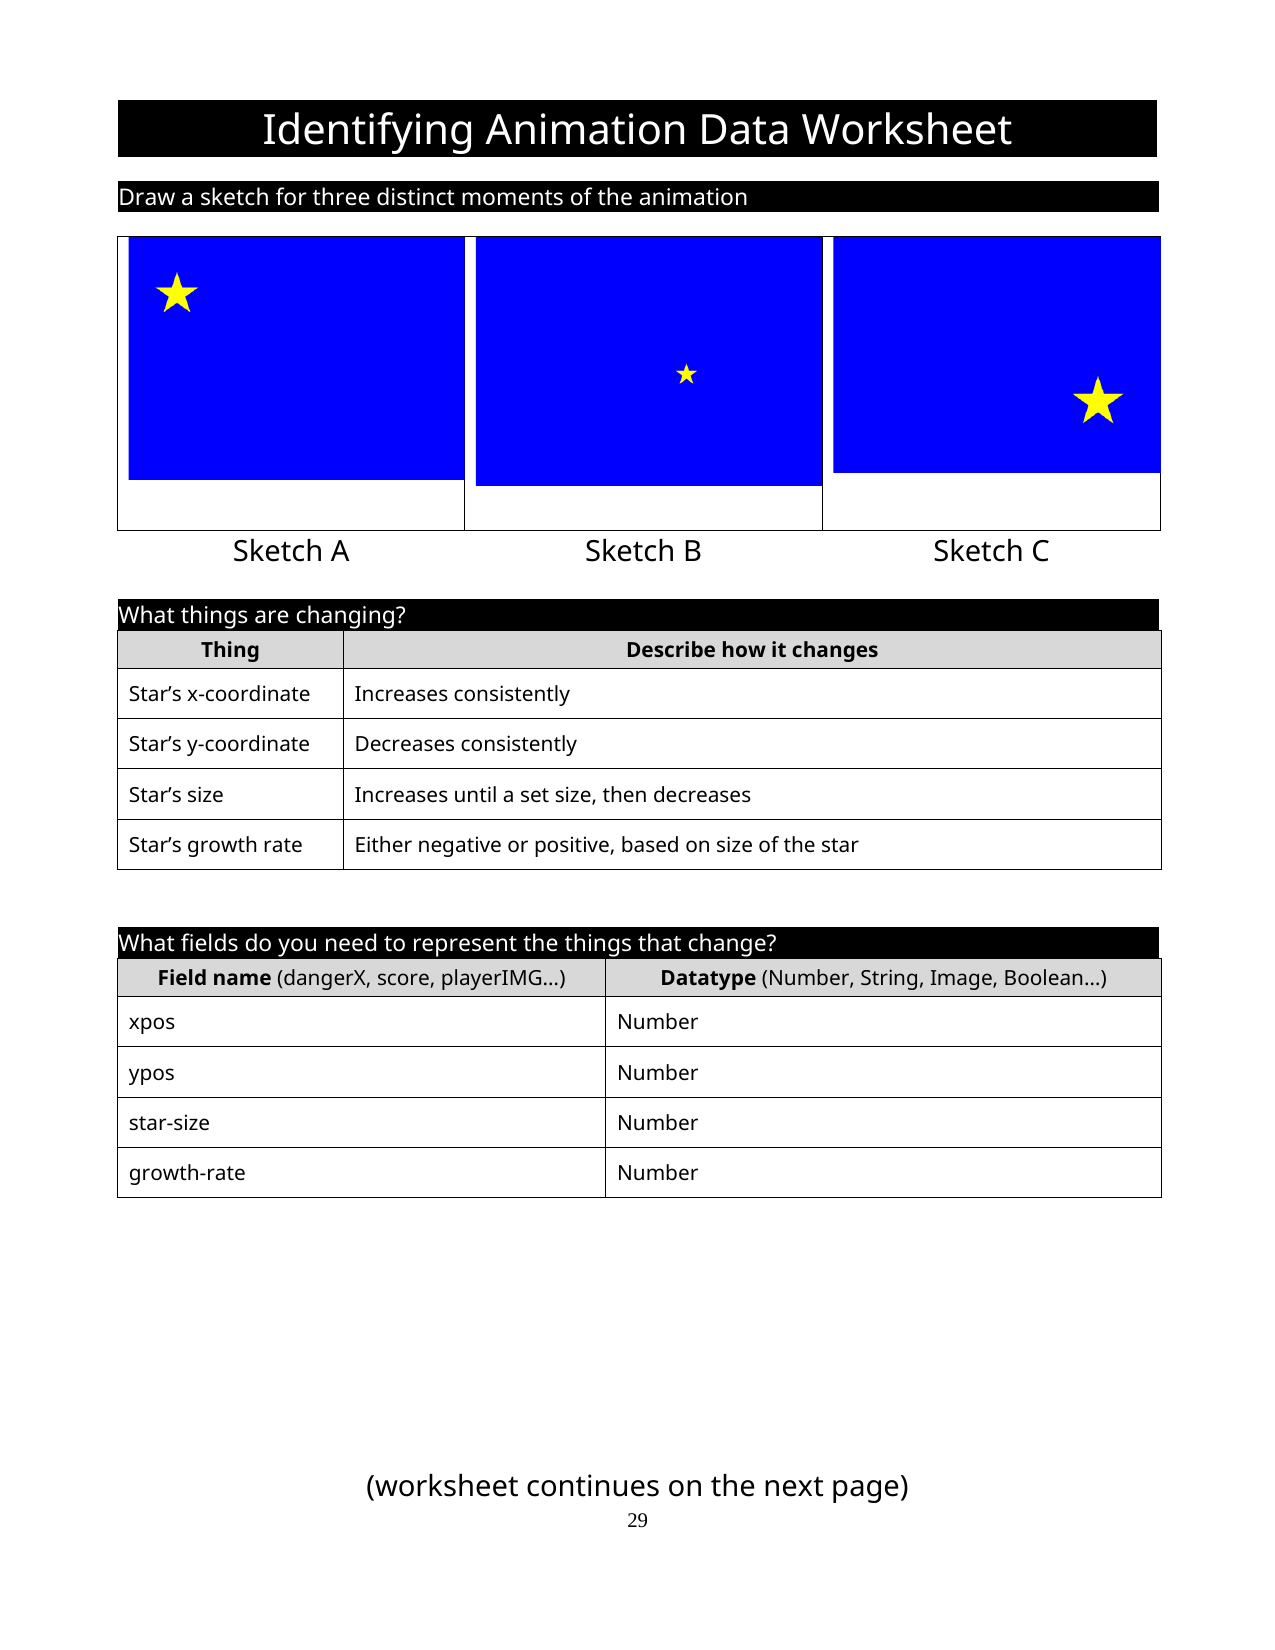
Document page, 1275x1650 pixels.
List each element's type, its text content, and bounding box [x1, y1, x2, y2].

table_cell Sketch A [118, 531, 464, 570]
table_cell Number [606, 1047, 1161, 1097]
text (worksheet continues on the next page) [118, 1465, 1157, 1504]
table_cell Number [606, 997, 1161, 1046]
table_cell xpos [118, 997, 605, 1046]
table_cell growth-rate [118, 1148, 605, 1197]
table_cell Sketch C [822, 531, 1161, 570]
table_cell Decreases consistently [344, 719, 1161, 768]
picture [833, 237, 1161, 473]
table_cell Either negative or positive, based on size of the star [344, 820, 1161, 869]
table_header [465, 237, 822, 529]
subtitle Identifying Animation Data Worksheet [118, 100, 1157, 157]
table_cell Increases consistently [344, 669, 1161, 718]
table_cell star-size [118, 1098, 605, 1147]
table_header Field name (dangerX, score, playerIMG…) [118, 959, 605, 996]
table_cell Sketch B [465, 531, 822, 570]
table_cell Star’s growth rate [118, 820, 343, 869]
picture [128, 237, 465, 480]
subtitle What things are changing? [118, 599, 1159, 630]
table_header [118, 237, 464, 529]
picture [475, 237, 822, 486]
table_header Datatype (Number, String, Image, Boolean…) [606, 959, 1161, 996]
subtitle What fields do you need to represent the things that change? [118, 927, 1159, 958]
table_cell Star’s size [118, 769, 343, 819]
table_cell Number [606, 1098, 1161, 1147]
table_header Thing [118, 631, 343, 668]
table_header [823, 237, 1160, 529]
table_header Describe how it changes [344, 631, 1161, 668]
table_cell ypos [118, 1047, 605, 1097]
table_cell Increases until a set size, then decreases [344, 769, 1161, 819]
table_cell Star’s x-coordinate [118, 669, 343, 718]
subtitle Draw a sketch for three distinct moments of the animation [118, 181, 1159, 212]
table_cell Number [606, 1148, 1161, 1197]
table_cell Star’s y-coordinate [118, 719, 343, 768]
